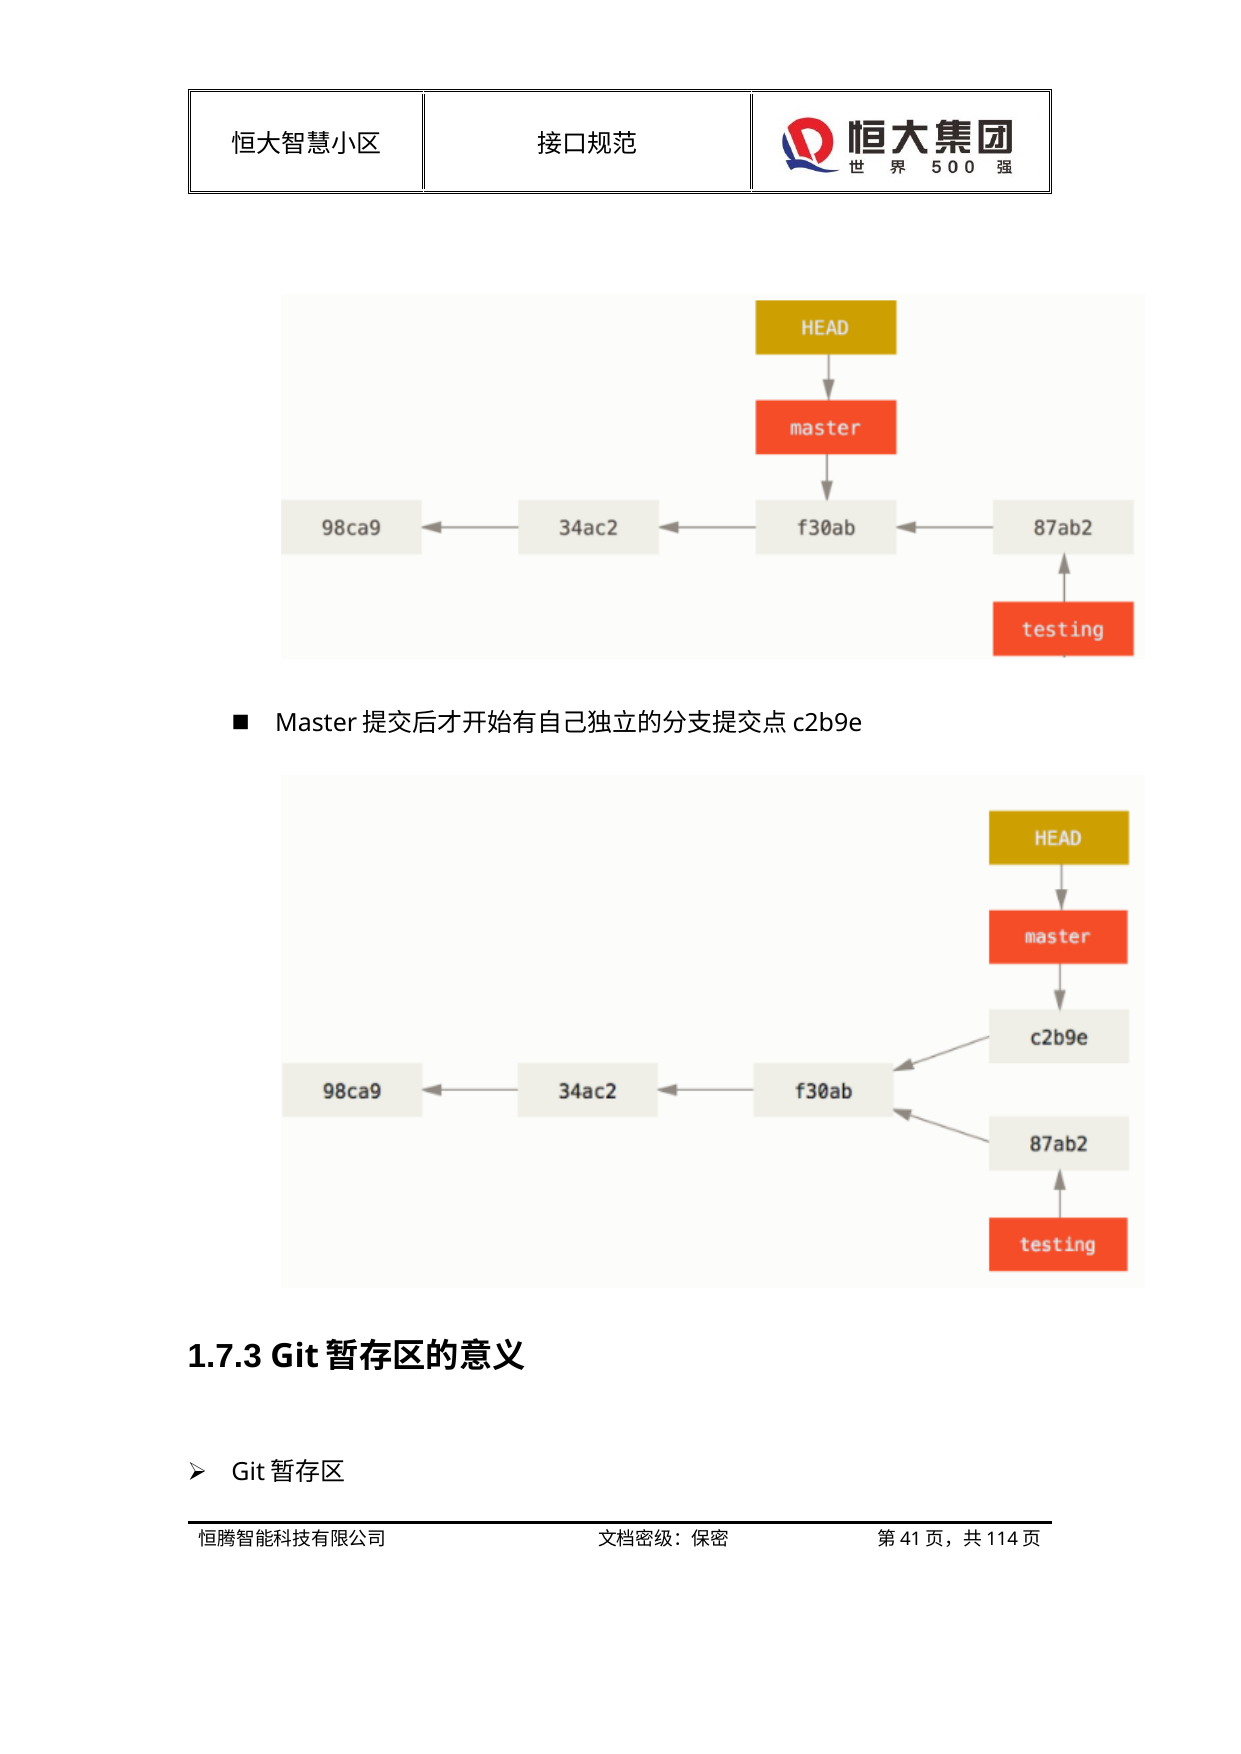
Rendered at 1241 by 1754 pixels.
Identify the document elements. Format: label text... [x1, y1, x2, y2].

picture [762, 106, 1040, 177]
picture [281, 775, 1145, 1288]
list Git暂存区 [187, 1437, 1053, 1502]
list Master提交后才开始有自己独立的分支提交点c2b9e [231, 688, 1053, 753]
subtitle Git暂存区的意义 [187, 1321, 1053, 1386]
picture [281, 294, 1146, 659]
